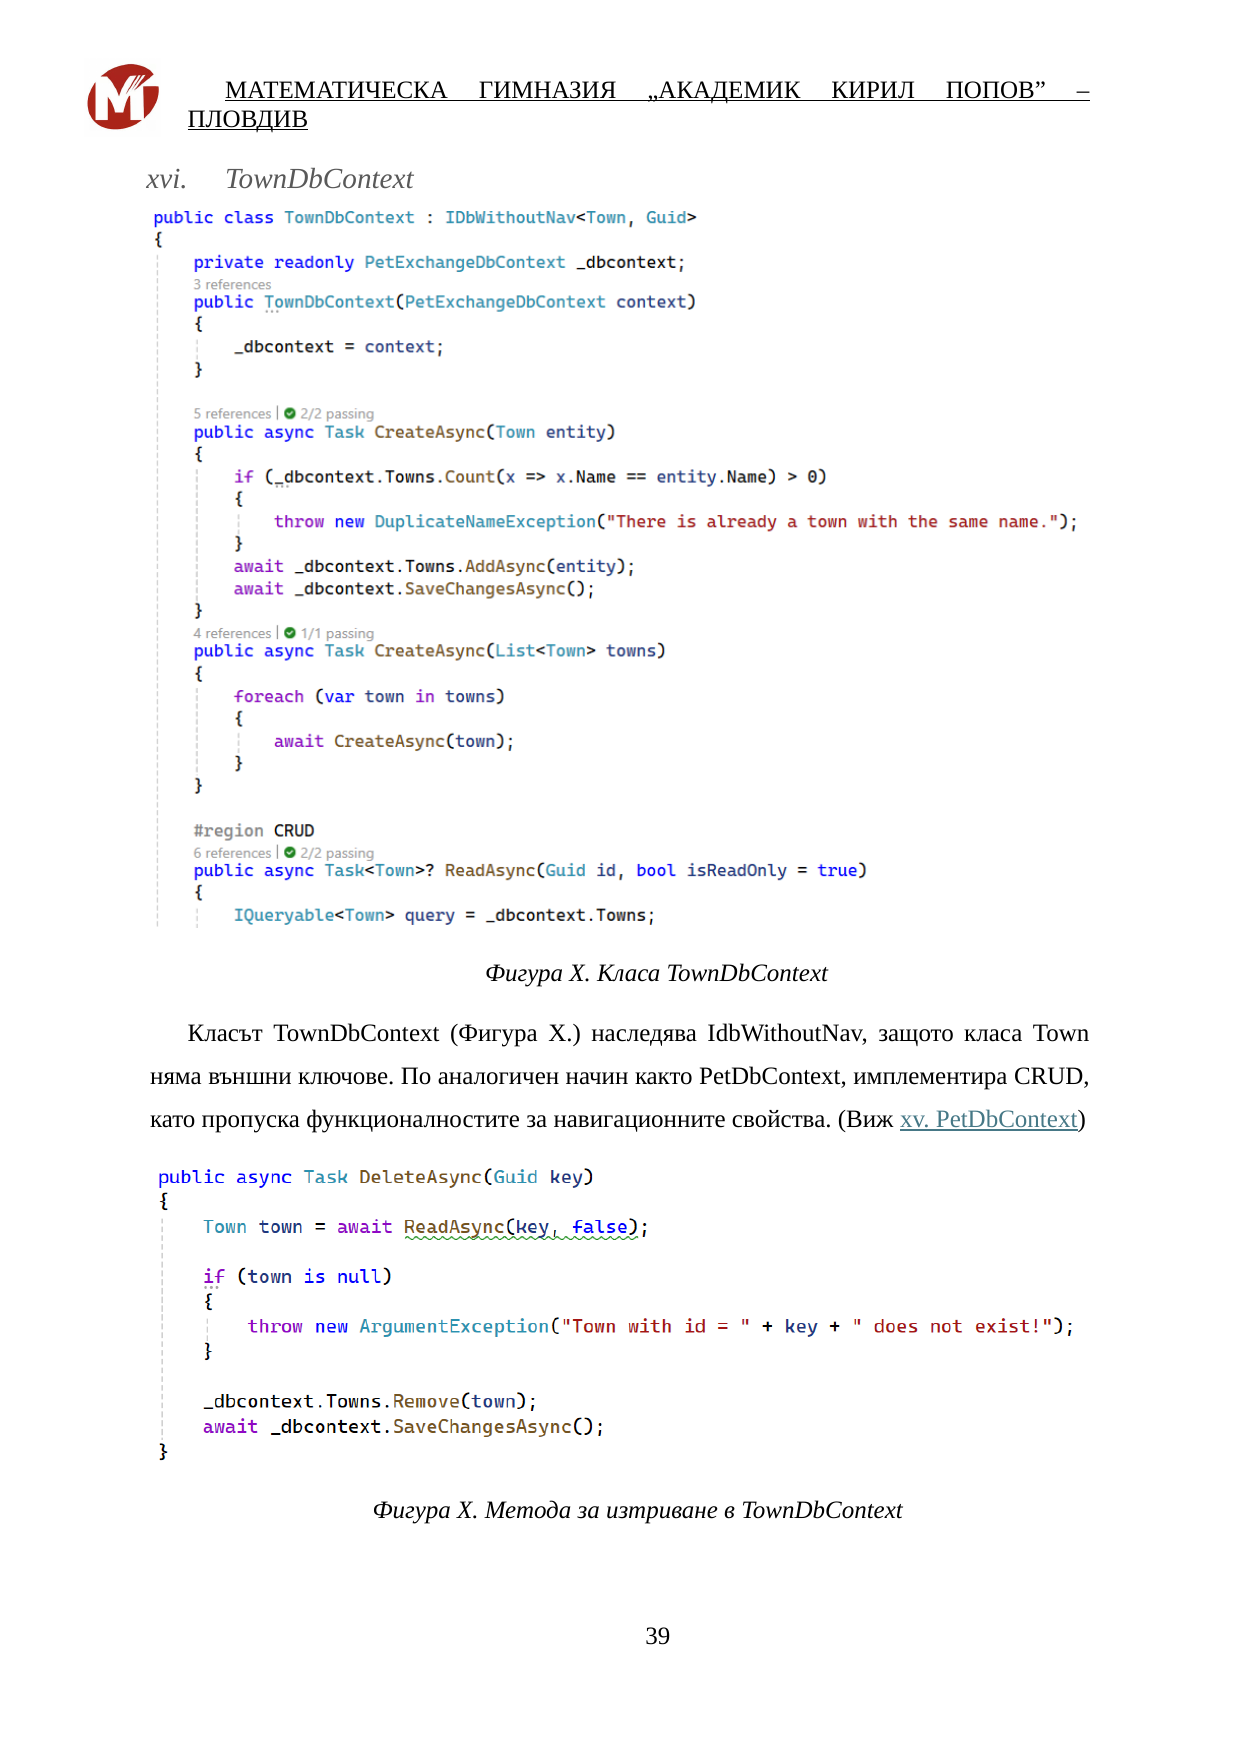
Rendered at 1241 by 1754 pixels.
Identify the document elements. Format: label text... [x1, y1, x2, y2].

subtitle TownDbContext [187, 161, 1090, 195]
picture [83, 58, 162, 137]
picture [150, 1164, 1091, 1464]
text Класът TownDbContext (Фигура Х.) наследява IdbWithoutNav, защото класа Town няма външни ключове. По аналогичен начин както PetDbContext, имплементира CRUD, като пропуска функционалностите за навигационните свойства. (Виж xv. PetDbContext) [150, 1018, 1090, 1133]
text Фигура Х. Класа TownDbContext [187, 958, 1090, 987]
picture [150, 211, 1091, 928]
text Фигура Х. Метода за изтриване в TownDbContext [150, 1495, 1090, 1524]
